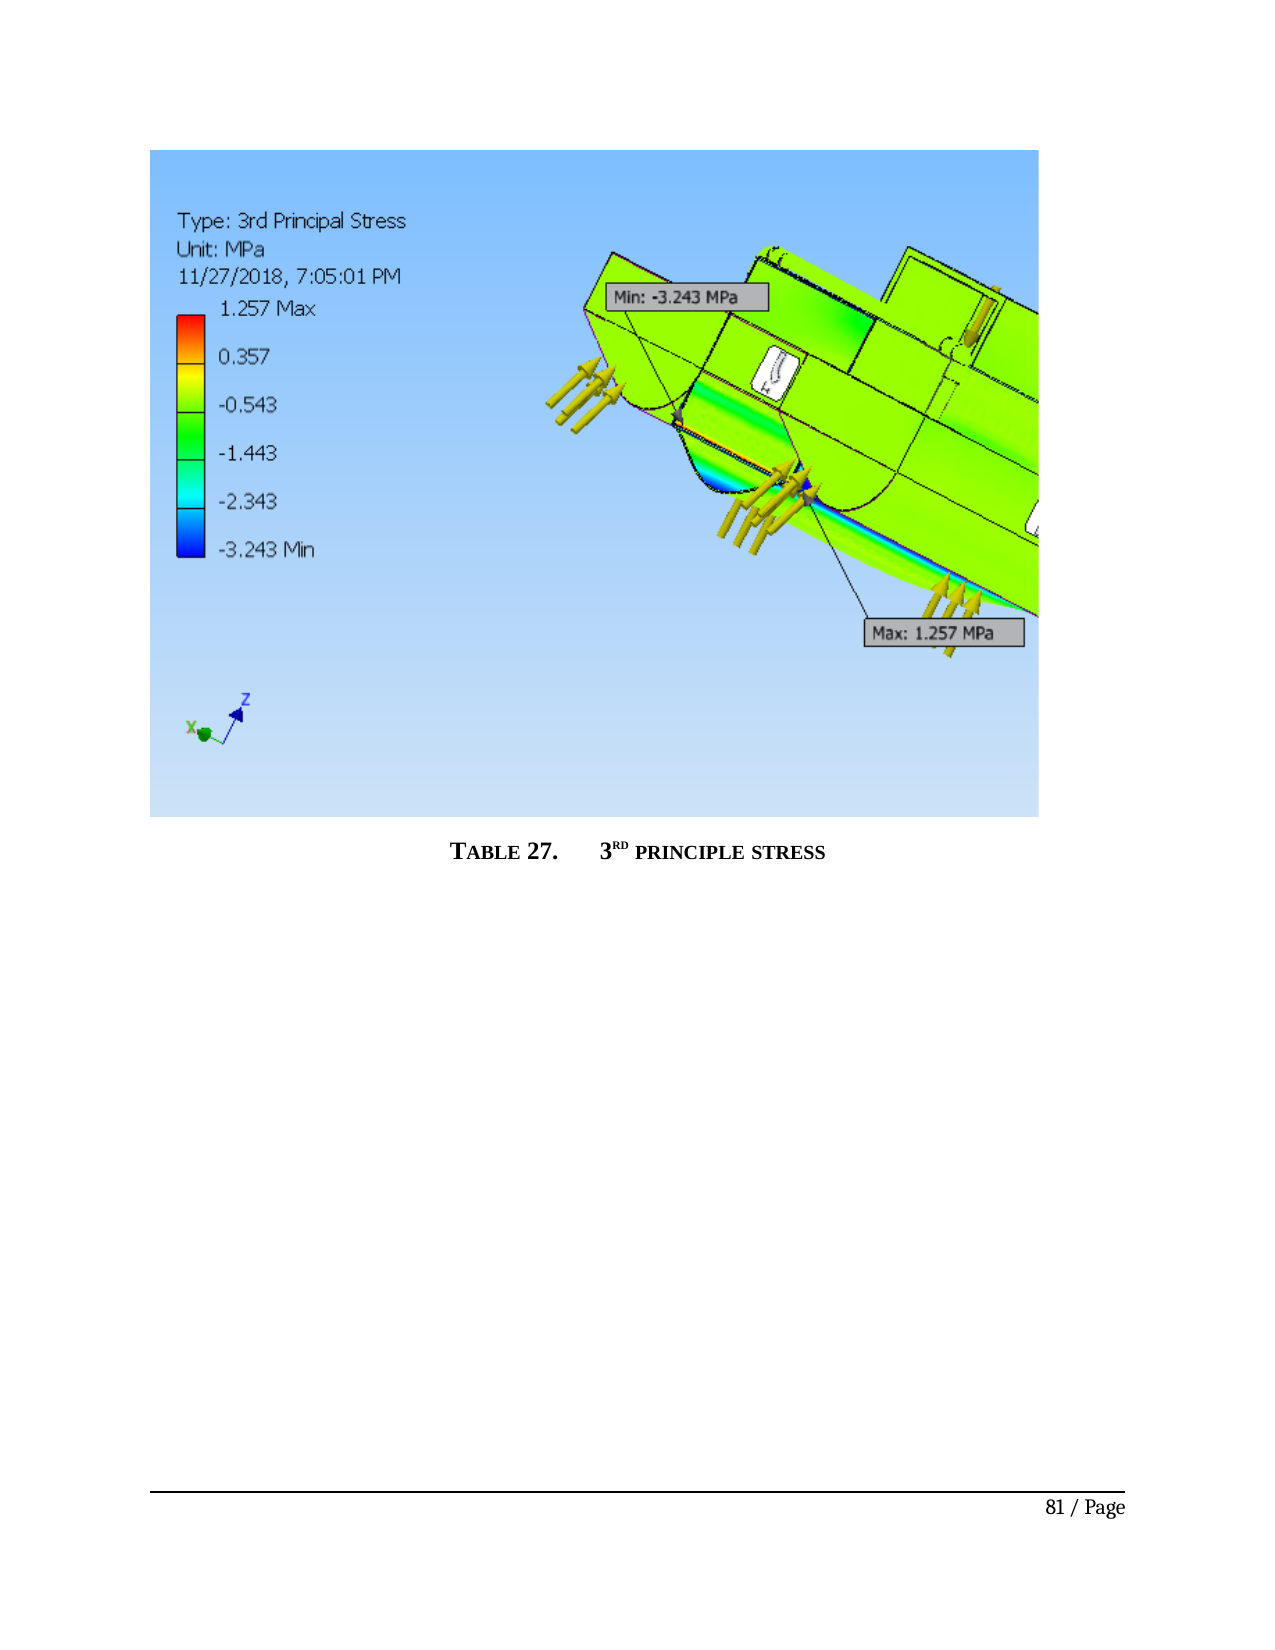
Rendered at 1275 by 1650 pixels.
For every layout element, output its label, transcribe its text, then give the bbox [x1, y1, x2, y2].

text 3rd principle stress [150, 836, 1125, 864]
picture [150, 150, 1039, 817]
